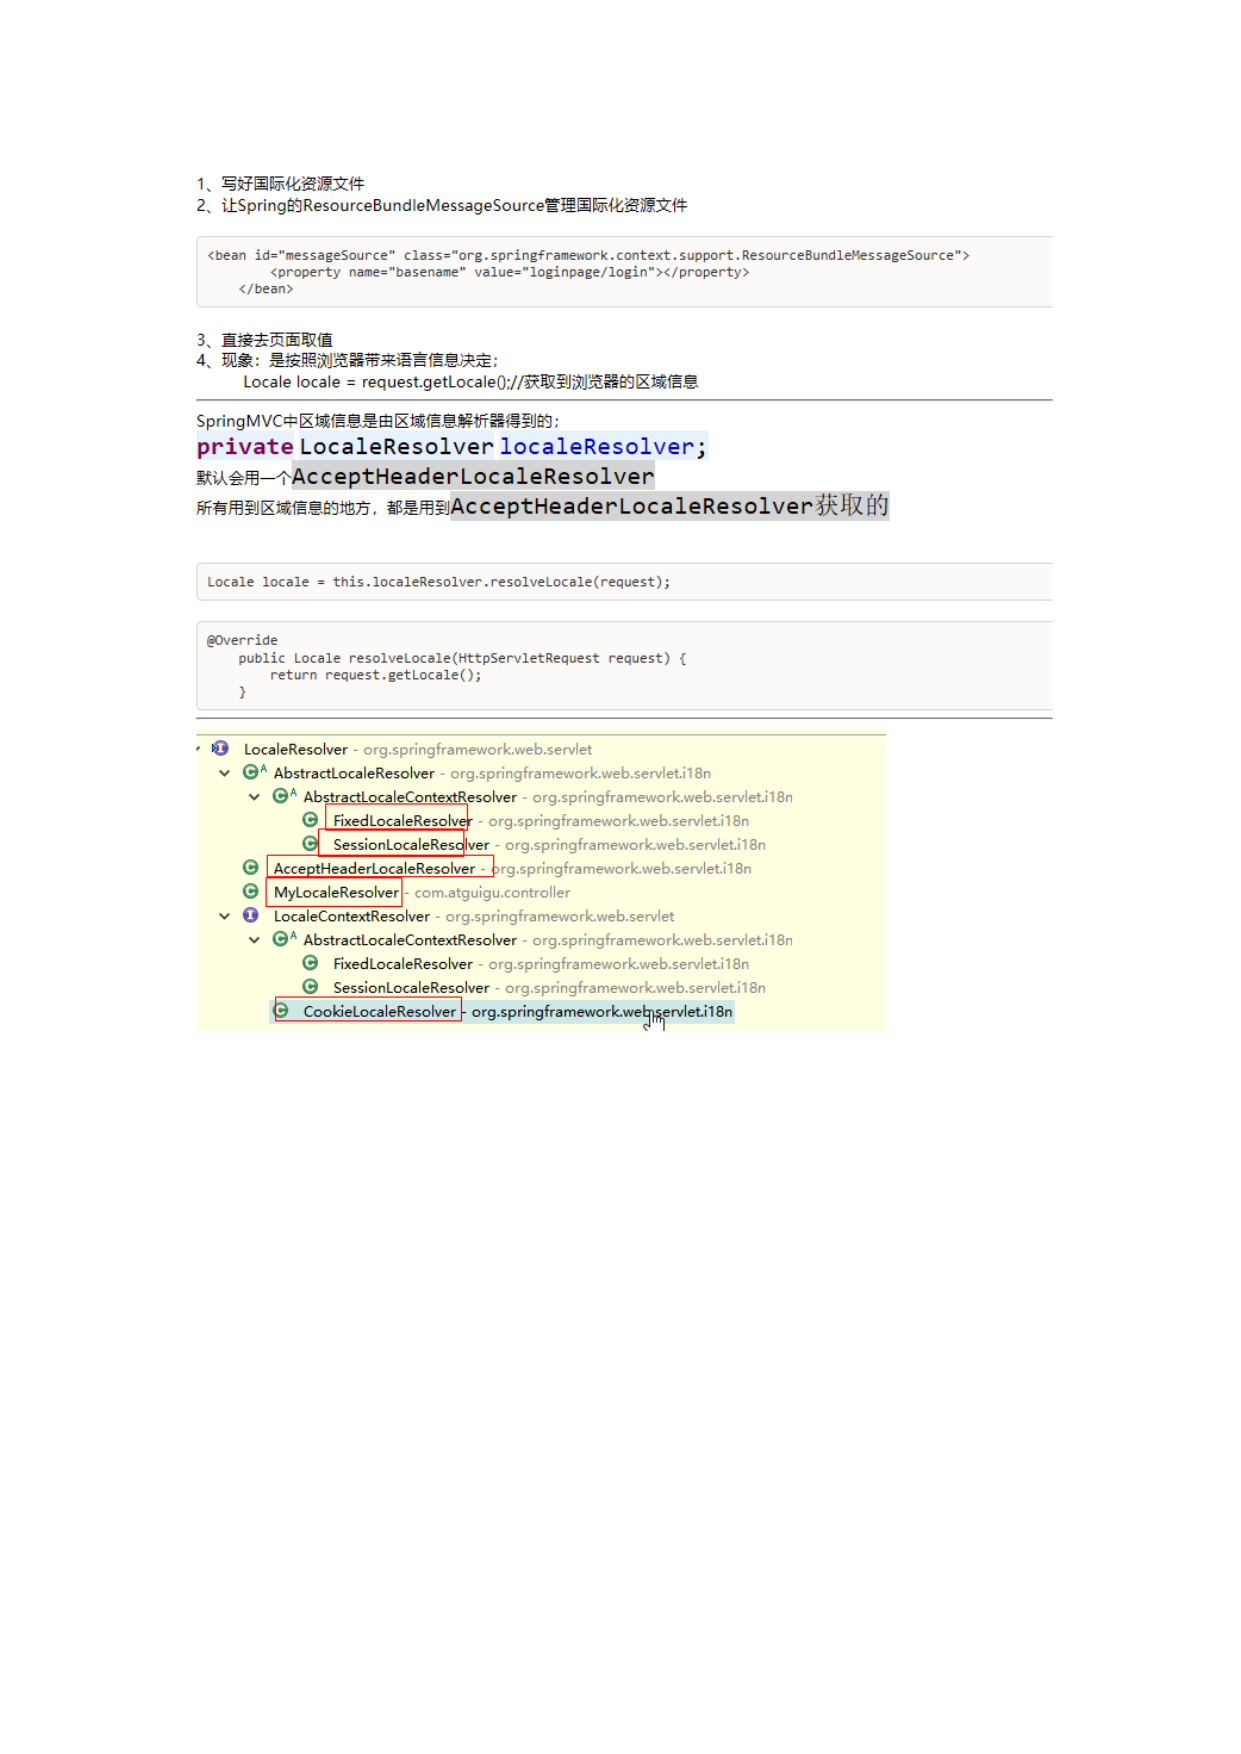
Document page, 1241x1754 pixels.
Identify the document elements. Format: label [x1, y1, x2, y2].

picture [187, 162, 1053, 1049]
